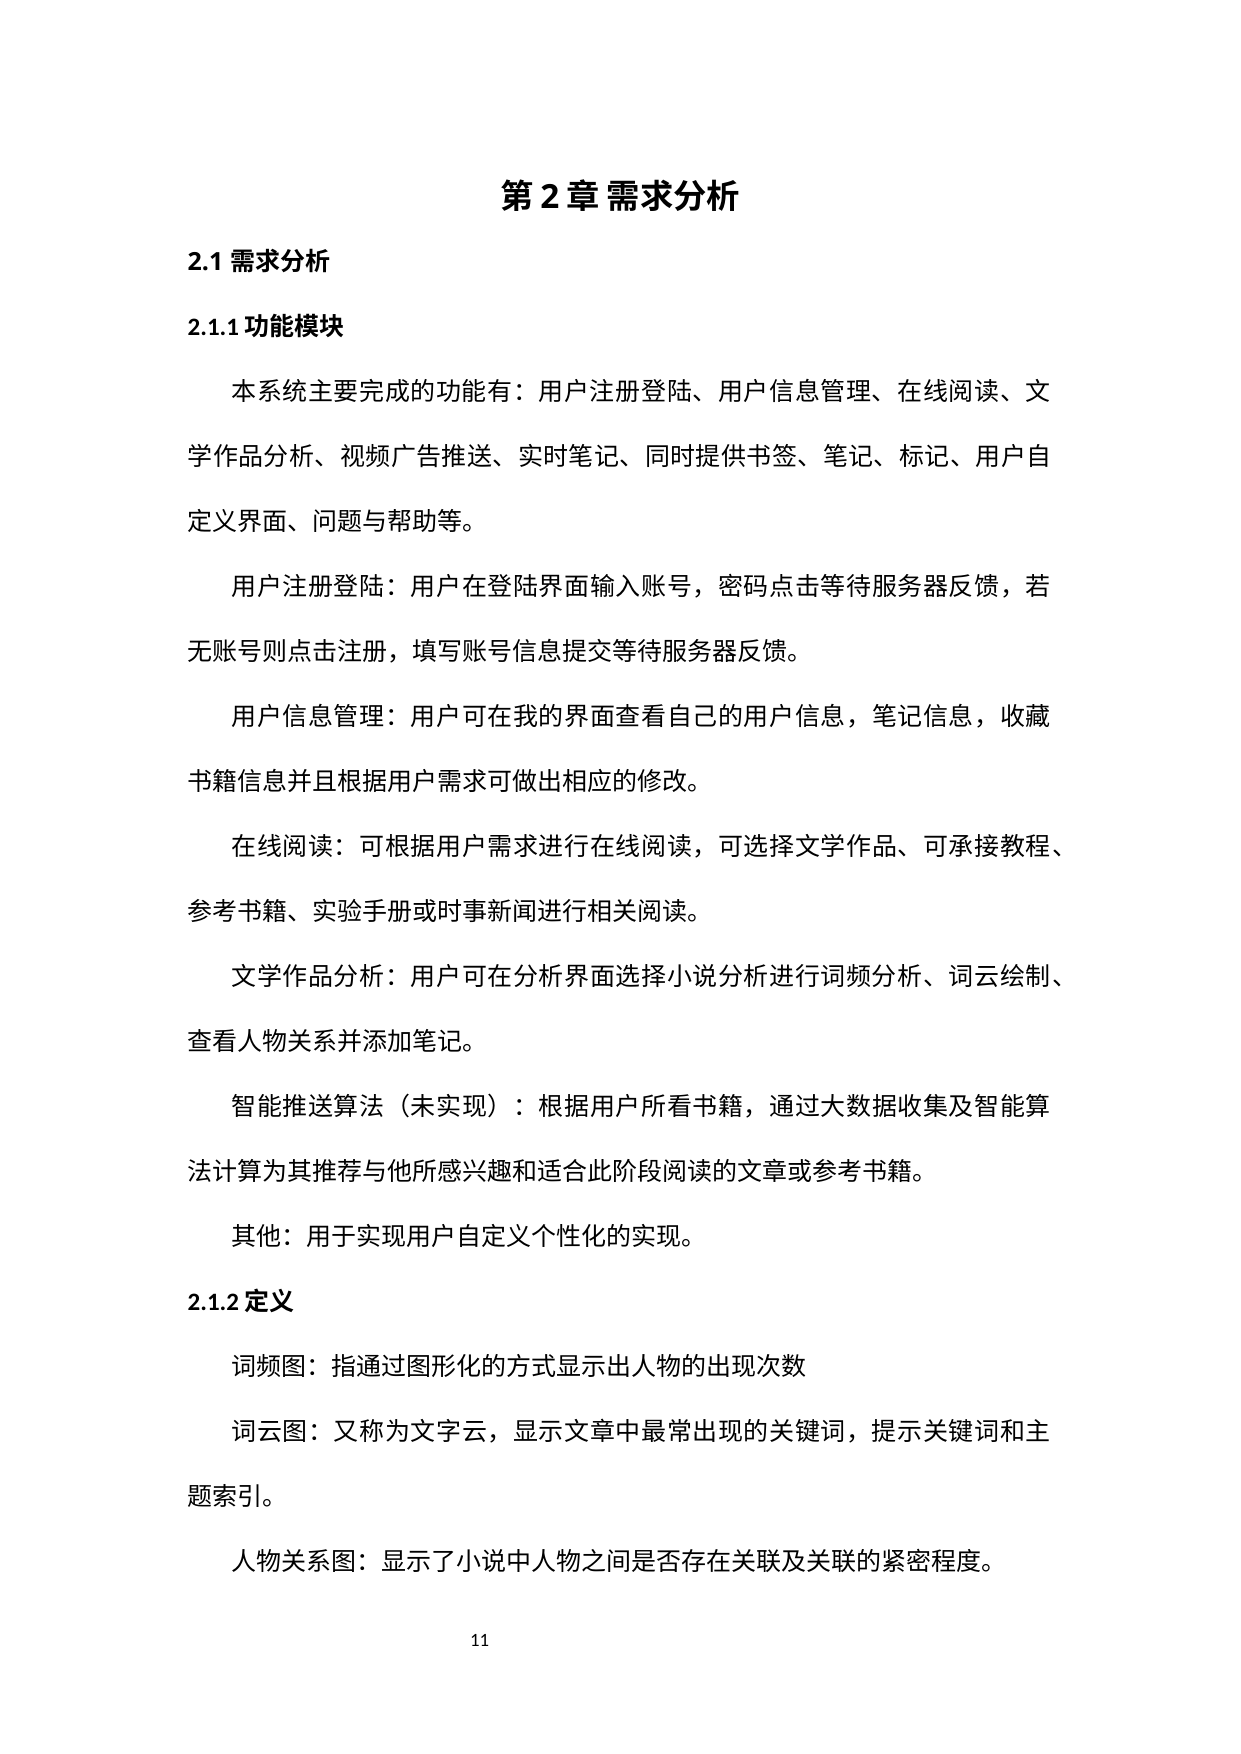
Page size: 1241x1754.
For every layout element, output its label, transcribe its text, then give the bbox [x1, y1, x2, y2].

text 其他：用于实现用户自定义个性化的实现。 [187, 1202, 1053, 1267]
text 在线阅读：可根据用户需求进行在线阅读，可选择文学作品、可承接教程、参考书籍、实验手册或时事新闻进行相关阅读。 [187, 812, 1053, 942]
text 用户注册登陆：用户在登陆界面输入账号，密码点击等待服务器反馈，若无账号则点击注册，填写账号信息提交等待服务器反馈。 [187, 552, 1053, 682]
text 智能推送算法（未实现）：根据用户所看书籍，通过大数据收集及智能算法计算为其推荐与他所感兴趣和适合此阶段阅读的文章或参考书籍。 [187, 1072, 1053, 1202]
text 本系统主要完成的功能有：用户注册登陆、用户信息管理、在线阅读、文学作品分析、视频广告推送、实时笔记、同时提供书签、笔记、标记、用户自定义界面、问题与帮助等。 [187, 357, 1053, 552]
text 用户信息管理：用户可在我的界面查看自己的用户信息，笔记信息，收藏书籍信息并且根据用户需求可做出相应的修改。 [187, 682, 1053, 812]
text 2.1 需求分析 [187, 227, 1053, 292]
text 词云图：又称为文字云，显示文章中最常出现的关键词，提示关键词和主题索引。 [187, 1397, 1053, 1527]
text 2.1.2 定义 [187, 1267, 1053, 1332]
text 人物关系图：显示了小说中人物之间是否存在关联及关联的紧密程度。 [187, 1527, 1053, 1592]
text 2.1.1 功能模块 [187, 292, 1053, 357]
text 文学作品分析：用户可在分析界面选择小说分析进行词频分析、词云绘制、查看人物关系并添加笔记。 [187, 942, 1053, 1072]
list 第2章 需求分析 [187, 162, 1053, 227]
text 词频图：指通过图形化的方式显示出人物的出现次数 [187, 1332, 1053, 1397]
